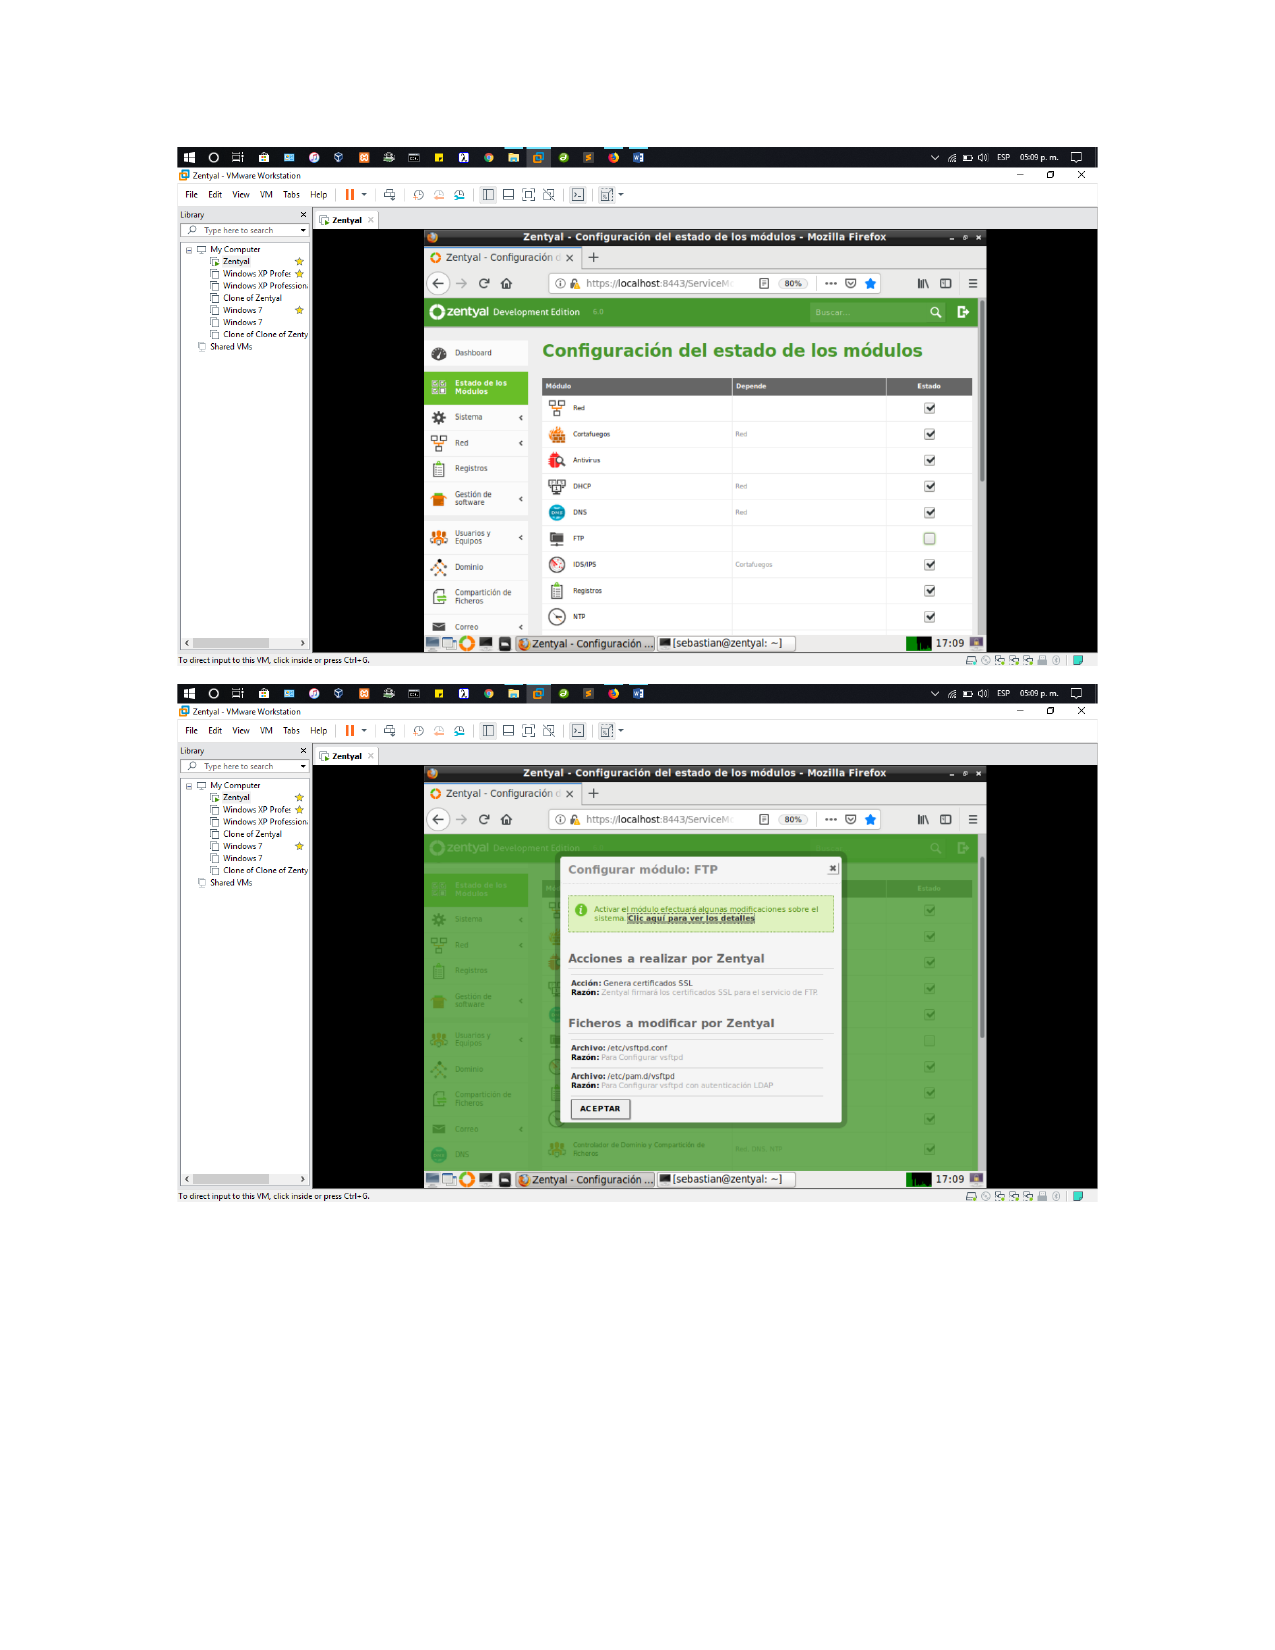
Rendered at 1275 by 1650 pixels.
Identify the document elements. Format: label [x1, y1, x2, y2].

picture [177, 684, 1098, 1202]
picture [177, 147, 1098, 666]
